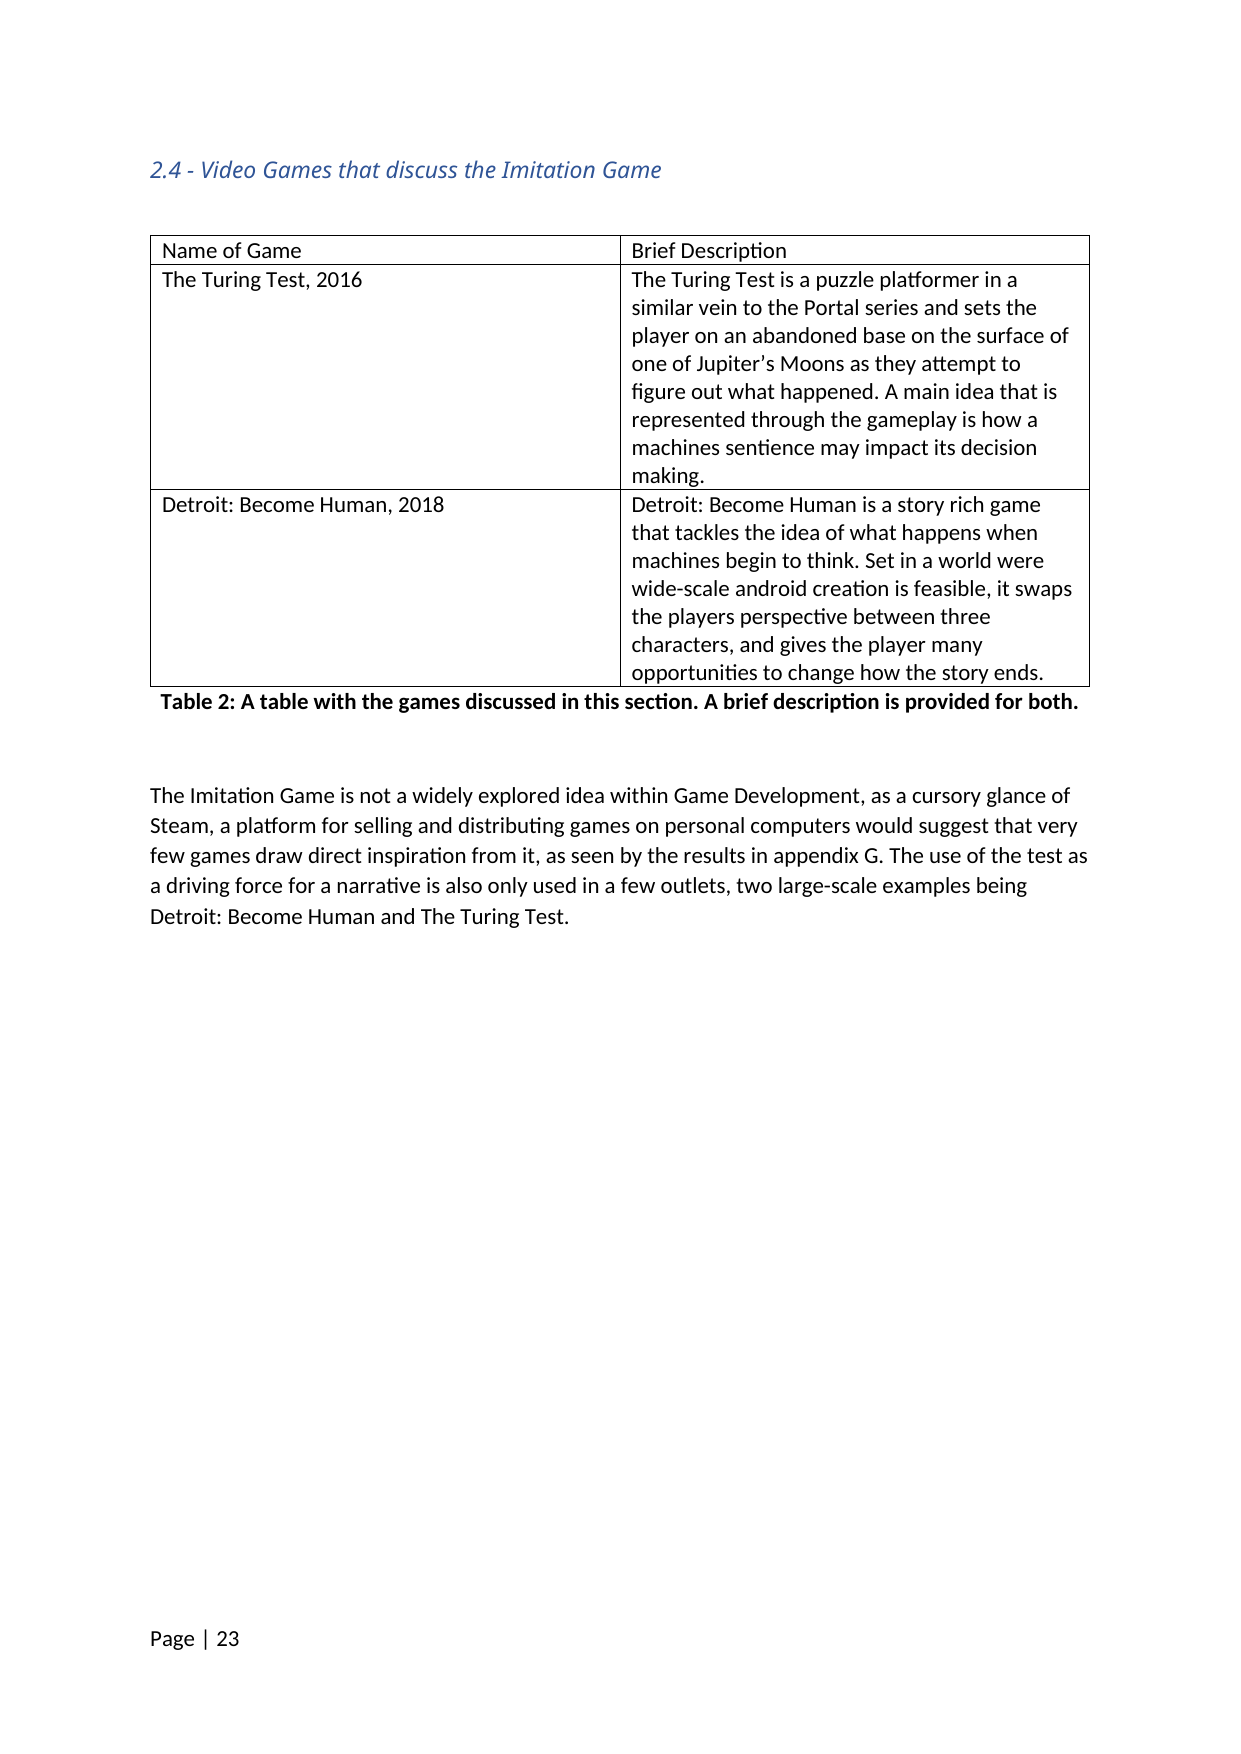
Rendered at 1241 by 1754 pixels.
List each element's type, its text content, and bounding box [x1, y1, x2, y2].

text Table 2: A table with the games discussed in this section. A brief description is provided for both. [150, 687, 1090, 715]
table_cell Detroit: Become Human is a story rich game that tackles the idea of what happens when machines begin to think. Set in a world were wide-scale android creation is feasible, it swaps the players perspective between three characters, and gives the player many opportunities to change how the story ends. [621, 490, 1089, 686]
subtitle 2.4 - Video Games that discuss the Imitation Game [150, 154, 1090, 185]
table_header Brief Description [621, 236, 1089, 264]
text The Imitation Game is not a widely explored idea within Game Development, as a cursory glance of Steam, a platform for selling and distributing games on personal computers would suggest that very few games draw direct inspiration from it, as seen by the results in appendix G. The use of the test as a driving force for a narrative is also only used in a few outlets, two large-scale examples being Detroit: Become Human and The Turing Test. [150, 781, 1090, 930]
table_cell The Turing Test, 2016 [151, 265, 620, 489]
table_header Name of Game [151, 236, 620, 264]
table_cell Detroit: Become Human, 2018 [151, 490, 620, 686]
table_cell The Turing Test is a puzzle platformer in a similar vein to the Portal series and sets the player on an abandoned base on the surface of one of Jupiter’s Moons as they attempt to figure out what happened. A main idea that is represented through the gameplay is how a machines sentience may impact its decision making. [621, 265, 1089, 489]
